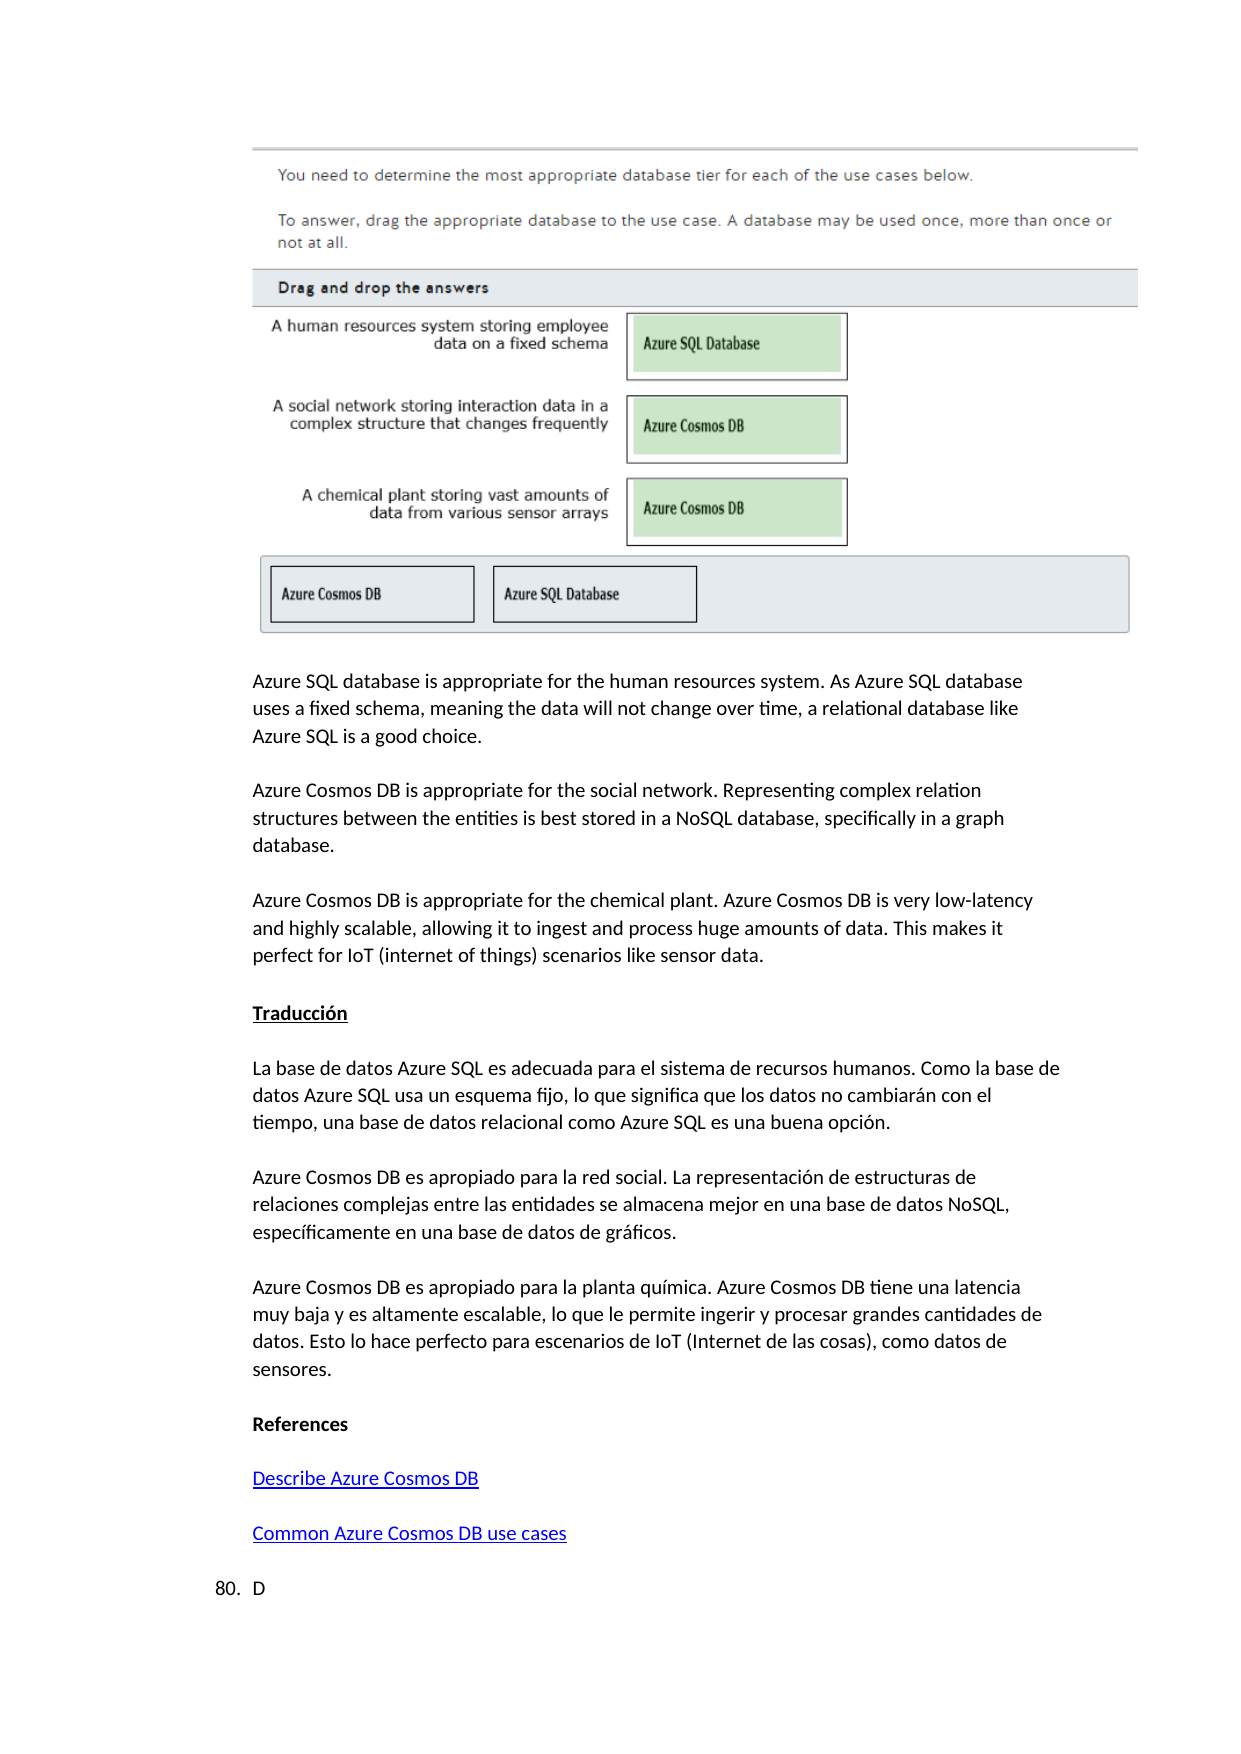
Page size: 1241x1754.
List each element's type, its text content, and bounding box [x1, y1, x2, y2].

list La base de datos Azure SQL es adecuada para el sistema de recursos humanos. Como la base de datos Azure SQL usa un esquema fijo, lo que significa que los datos no cambiarán con el tiempo, una base de datos relacional como Azure SQL es una buena opción. [252, 1055, 1063, 1135]
list Azure Cosmos DB es apropiado para la planta química. Azure Cosmos DB tiene una latencia muy baja y es altamente escalable, lo que le permite ingerir y procesar grandes cantidades de datos. Esto lo hace perfecto para escenarios de IoT (Internet de las cosas), como datos de sensores. [252, 1274, 1063, 1381]
list Azure Cosmos DB es apropiado para la red social. La representación de estructuras de relaciones complejas entre las entidades se almacena mejor en una base de datos NoSQL, específicamente en una base de datos de gráficos. [252, 1164, 1063, 1244]
list D [215, 1575, 1063, 1601]
list Azure SQL database is appropriate for the human resources system. As Azure SQL database uses a fixed schema, meaning the data will not change over time, a relational database like Azure SQL is a good choice. Azure Cosmos DB is appropriate for the social network. Representing complex relation structures between the entities is best stored in a NoSQL database, specifically in a graph database. Azure Cosmos DB is appropriate for the chemical plant. Azure Cosmos DB is very low-latency and highly scalable, allowing it to ingest and process huge amounts of data. This makes it perfect for IoT (internet of things) scenarios like sensor data. [252, 668, 1063, 998]
list Traducción [252, 1000, 1063, 1025]
picture [252, 147, 1138, 639]
list References Describe Azure Cosmos DB Common Azure Cosmos DB use cases [252, 1383, 1063, 1546]
